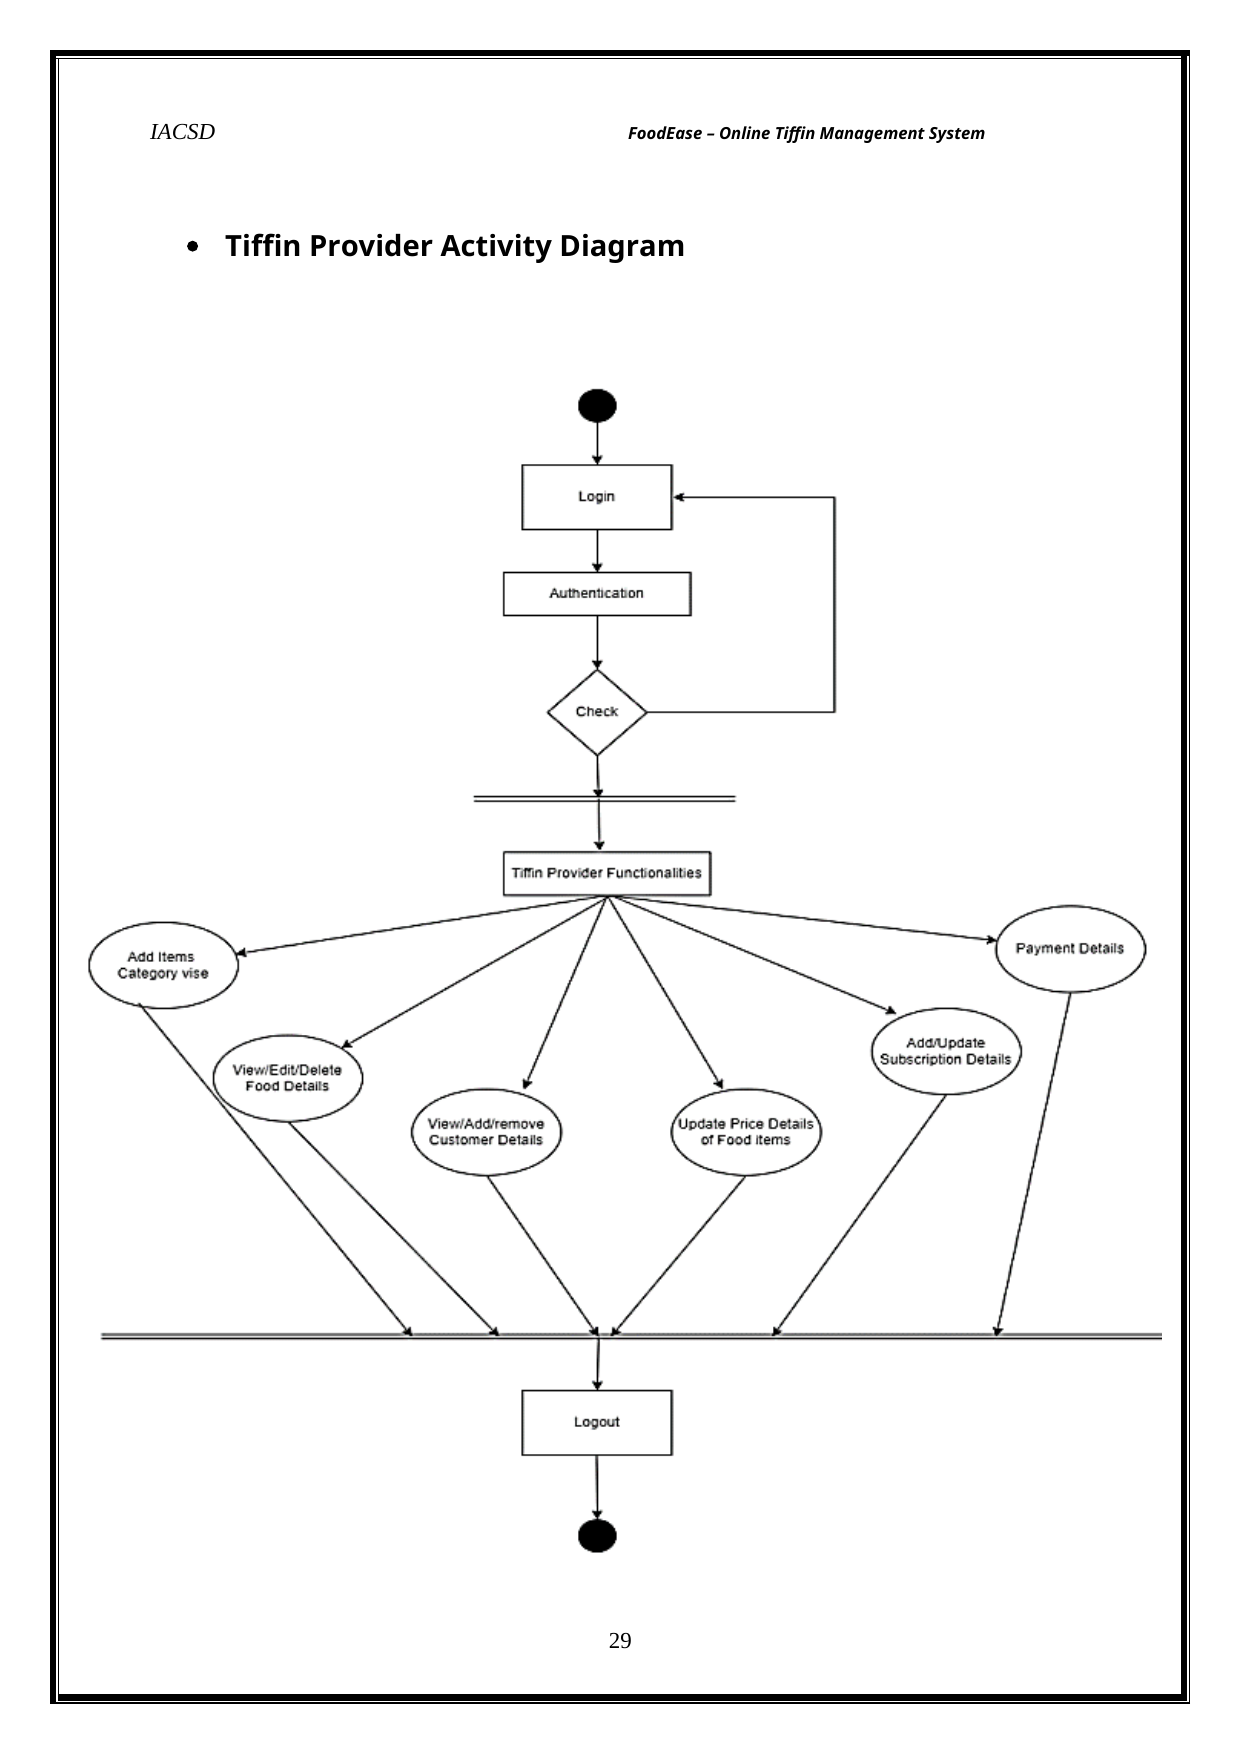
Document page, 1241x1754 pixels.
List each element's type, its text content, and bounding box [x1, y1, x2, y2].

picture [78, 374, 1162, 1562]
list Tiffin Provider Activity Diagram [187, 225, 884, 265]
